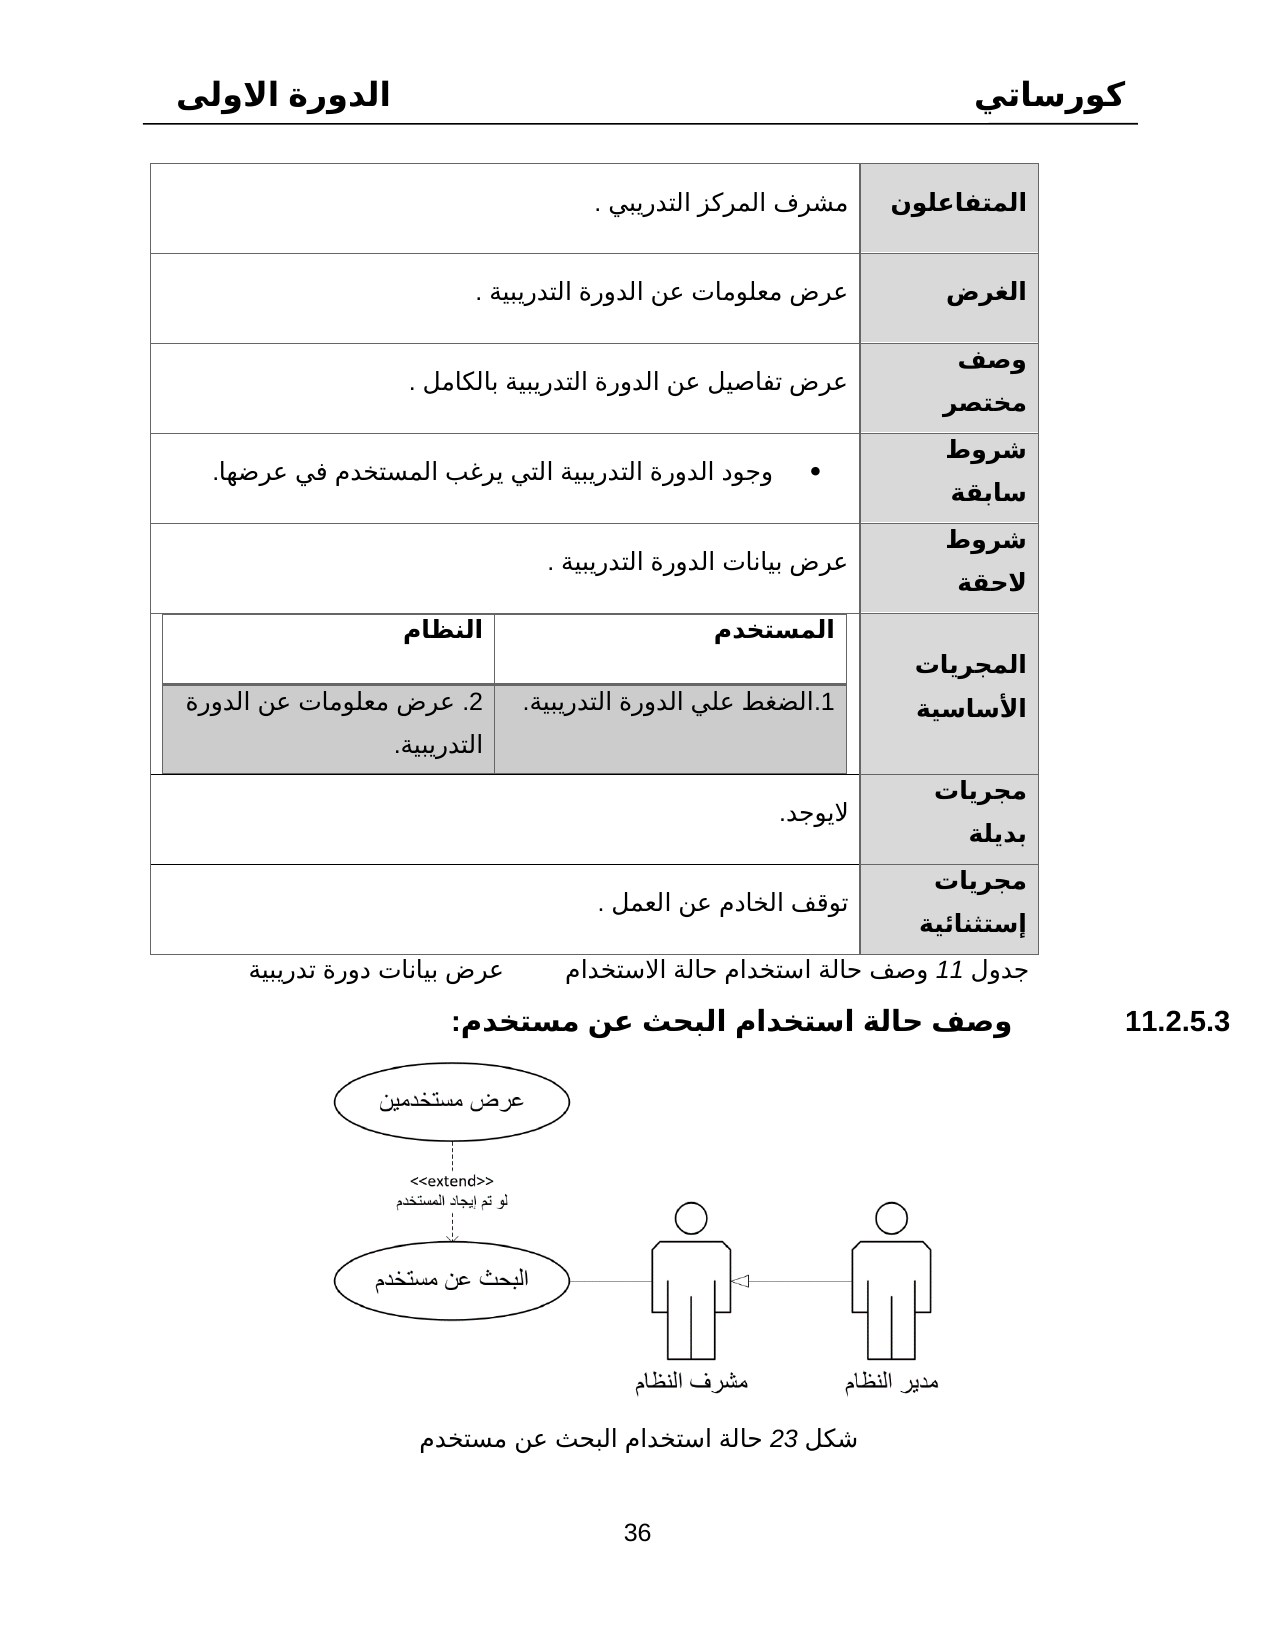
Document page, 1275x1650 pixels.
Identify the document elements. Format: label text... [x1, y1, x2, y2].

table_cell عرض تفاصيل عن الدورة التدريبية بالكامل . [151, 344, 859, 432]
table_cell المجريات الأساسية [861, 614, 1038, 774]
table_cell عرض معلومات عن الدورة التدريبية . [151, 254, 859, 342]
table_cell [151, 614, 162, 774]
table_cell مشرف المركز التدريبي . [151, 164, 859, 252]
picture [323, 1054, 952, 1410]
table_cell عرض بيانات الدورة التدريبية . [151, 524, 859, 612]
table_cell وجود الدورة التدريبية التي يرغب المستخدم في عرضها. [151, 434, 859, 522]
table_cell مجريات إستثنائية [861, 865, 1038, 954]
table_cell شروط لاحقة [861, 524, 1038, 612]
table_cell شروط سابقة [861, 434, 1038, 522]
table_cell الغرض [861, 254, 1038, 342]
text شكل 23 حالة استخدام البحث عن مستخدم [150, 1424, 1125, 1453]
table_cell المتفاعلون [861, 164, 1038, 252]
table_cell [163, 615, 494, 683]
table_cell مجريات بديلة [861, 775, 1038, 864]
table_cell توقف الخادم عن العمل . [151, 865, 859, 954]
text جدول 11 وصف حالة استخدام حالة الاستخدام عرض بيانات دورة تدريبية [150, 955, 1125, 983]
table_cell [495, 615, 846, 683]
subtitle وصف حالة استخدام البحث عن مستخدم: [150, 1004, 1125, 1038]
table_cell [847, 614, 859, 774]
table_cell لايوجد. [151, 775, 859, 864]
table_cell وصف مختصر [861, 344, 1038, 432]
